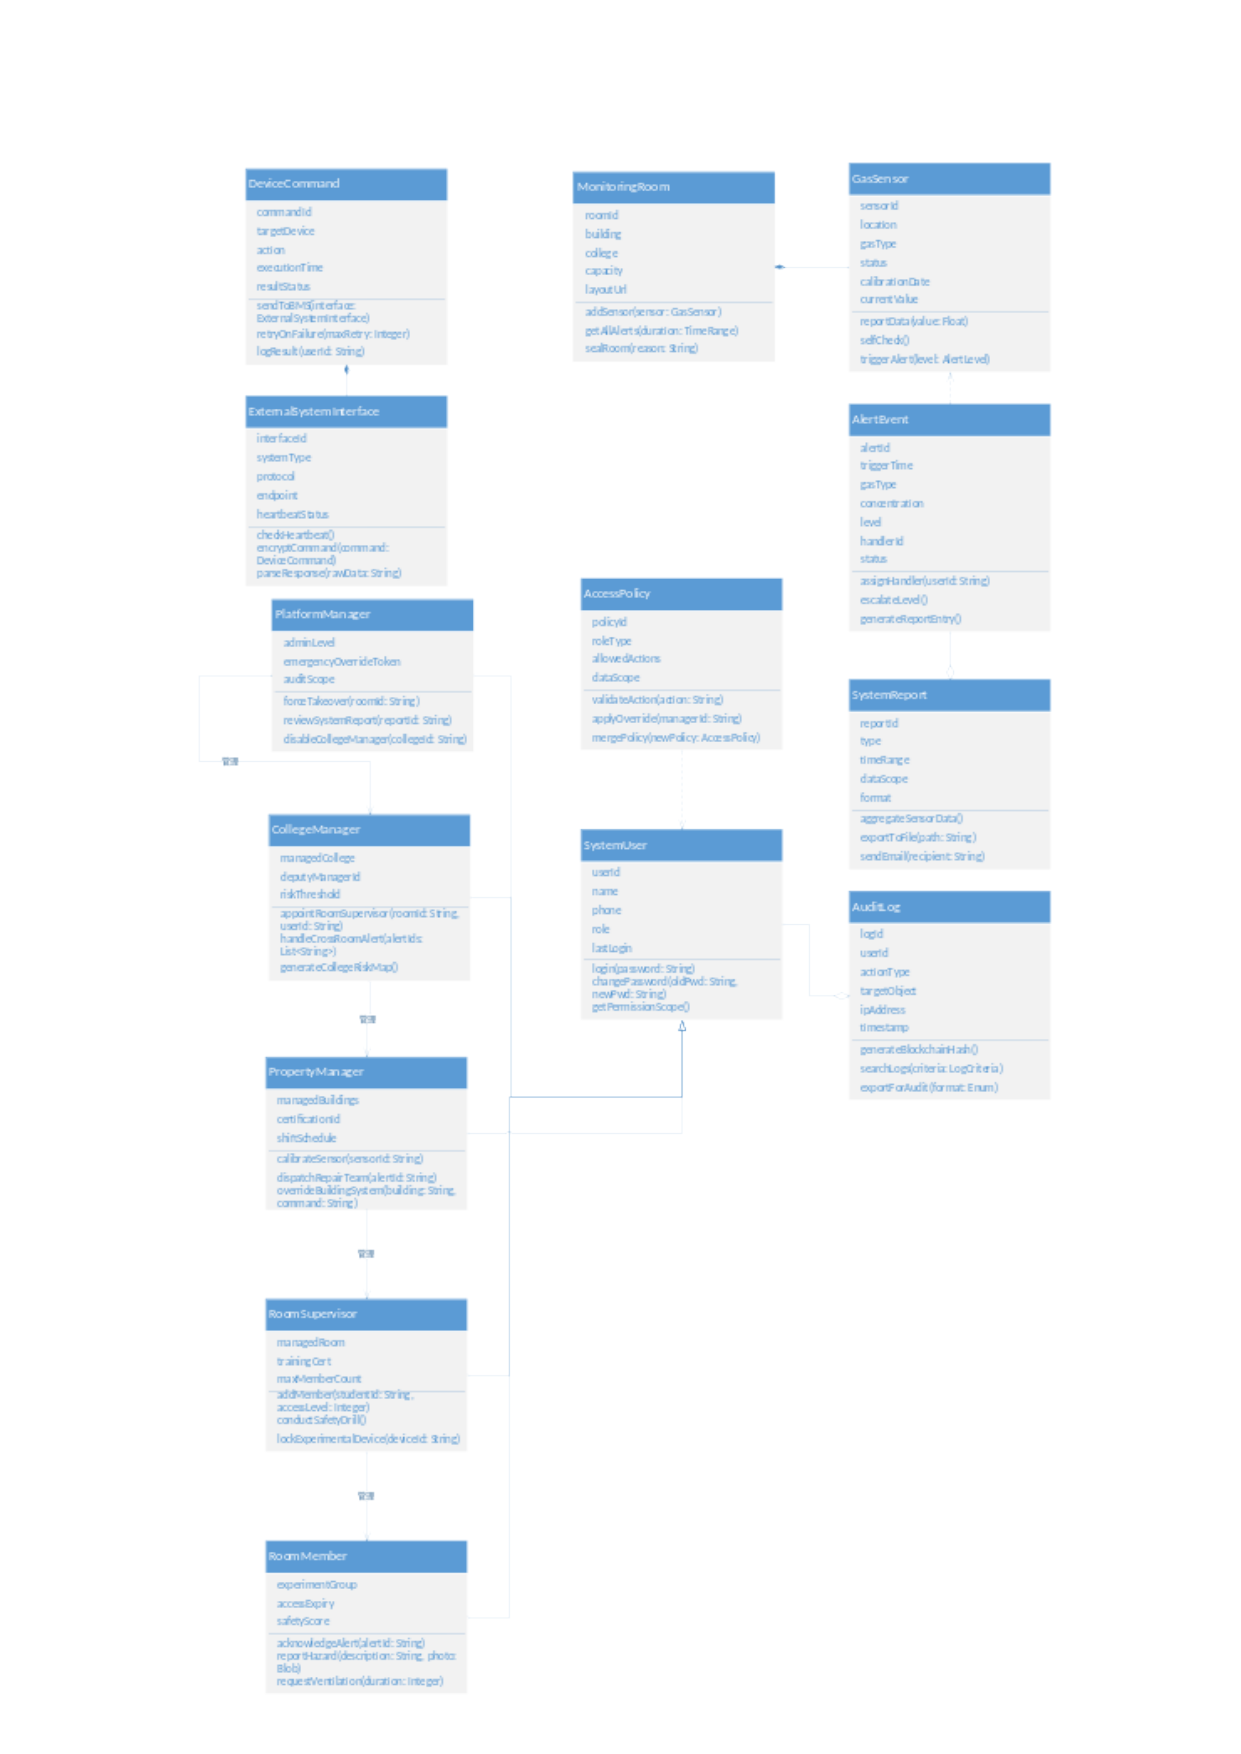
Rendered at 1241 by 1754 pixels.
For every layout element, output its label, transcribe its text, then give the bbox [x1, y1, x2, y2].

table_header 分析设计报告 1.引言 1.1目的 1.2 范围 1.3定义 1.4参考文献 （略） 2.建立分析的对象模型 通过分析，我们得到的“图书管理系统”的类图，如图4.1。 图4.1 类图 2.1气体传感器类描述 类名：GasSensor 类属性： 类方法： 2.2 监控房间类描述 类名：MonitoringRoom 类属性： 类方法： 2.3警报事件类描述 类名：AlertEven 类属性： 类方法： 2.4系统用户类描述 类名：SystemUser 类属性： 类方法： 2.5设备控制指令类描述 类名：DeviceCommand 类属性： 类方法： 2.6权限设置类描述 类名：AccessPolicy 类属性： 类方法： 2.7系统报告类描述 类名：SystemReport 类属性： 类方法： 2.8外部系统接口类描述 类名：ExternalSystemInterface 类属性： 类方法： 2.9操作日志类描述 类名：AuditLog 类属性： 类方法： 2.10平台负责人类描述 类名：PlatformManager 类属性： 类方法： 2.11学院负责人类描述 类名：CollegeManager 类属性： 类方法： 2.12物业负责人类描述 类名：PropertyManager 类属性： 类方法： 2.13房间负责人类描述 类名：RoomManager 类属性： 类方法： 2.14房间成员类描述 类名：RoomMember 类属性： 类方法： 3.提供交互界面的类 3.1 气体监控状态界面类 1. oom_monitor.jsp → 房间级实时监控（仪表盘+设备状态灯） 2. building_monitor.jsp → 楼栋级监控视图（楼层平面热力图） 3. college_monitor.jsp → 学院级监控看板（多房间状态矩阵） 4. campus_monitor.jsp → 全校监控总览（GIS地图标记风险点） 5. alert_history.jsp → 历史警报查询（时间/气体类型筛选） 3.2 警报处理界面类 6. alert_popup.jsp → 预警弹窗（含倒计时和应急按钮） 7. alert_handling.jsp → 一级警报处置台（疏散路线+设备控制） 8. alert_escalation.jsp → 二级警报指挥界面（消防联动+广播控制） 9. false_alert_report.jsp → 误报确认页面（需填写原因） 3.3成员管理界面类 10. member_add.jsp → 添加实验室成员（学籍系统对接验证） 11. member_list.jsp → 成员列表（状态/权限分组显示） 12. member_edit.jsp → 编辑成员权限（滑动条控制操作等级） 13. access_expiry.jsp → 权限到期管理（批量续期/冻结） 3.4 设备控制界面类 14. device_control.jsp → 楼栋设备控制台（通风/电力开关矩阵） sensor_calibrate.jsp → 传感器校准页面（误差值输入+历史对比） 16. repair_dispatch.jsp → 维修任务派单（故障设备地图定位） 3.5 系统配置界面类 17. threshold_setting.jsp → 气体浓度阈值配置（分级预警设置） 18. policy_editor.jsp → 权限策略编辑器（拖拽式规则配置） 19. backup_config.jsp → 数据备份设置（周期/路径/加密选项） 3.6 报告与审计界面类 20. report_generate.jsp → 报告生成器（时段/范围/格式选择） 21. report_viewer.jsp → 报告查看器（PDF/Excel/图表混合渲染） 22. audit_log_query.jsp → 操作日志审计（多维度过滤检索） 3.7 账户与权限界面类 23. role_manager.jsp → 角色分级管理（平台/学院/物业负责人任命） 24. login_security.jsp → 登录安全配置（双因子认证开关） 25. session_monitor.jsp → 在线会话监控（强制下线异常账户） 4 建立动态模型 4.1传感器触发预警警报及房间成员处理 传感器触发预警警报及房间成员处理时序图如图4.2。 图4.2 传感器触发预警警报及房间成员处理时序图 传感器触发预警警报及房间成员处理时序描述： 气体浓度上报（0~100ms）气体传感器检测到甲烷浓度达1.8%，通过MQTT协议实时上报至警报系统。 阈值校验与警报触发（100~300ms）警报系统比对预设阈值（预警≥1.5%），确认触发预警级别。生成警报事件记录，包含位置（房间A203）、气体类型、浓度值。 用户推送（300~2000ms）系统向房间成员移动端及桌面弹窗推送预警信息：[预警] 房间A203甲烷浓度1.8%！ 建议操作：立即通风 [按钮] 成员响应（用户操作时间）房间成员点击“立即通风”按钮，指令提交至系统。 设备联动执行（2000~5000ms）系统通过BACnet协议向楼宇管理系统(BMS)发送指令：{command: "vent_on", target: "room_A203"}；BMS启动通风设备，回传运行状态：{status: "running", fan_power: 80%} 反馈与闭环（5000~6000ms）：系统向成员界面显示实时状态：“通风已启动，浓度下降中...”更新警报事件状态为“已处理”，记录操作者ID及时间戳。 异常分支：若5分钟内无响应 → 自动升级为一级警报，通知房间负责人；若BMS执行失败 → 系统提示“设备故障，请联系物业” 4.2 房间负责人管理成员（添加学生） 房间负责人管理成员（添加学生）时序图如图4.3： 图4.3 房间负责人管理成员（添加学生）时序图 房间负责人管理成员（添加学生）时序描述： 添加请求发起：房间负责人在member_add.jsp界面输入学号"STU2023"，点击提交。 学籍实时验证（1~2s）：系统通过OAuth 2.0接口查询学籍数据库，验证学号有效性。学籍系统返回：{valid: true, name: "李四", college: "环境学院"} 权限账户生成：系统自动创建账户：用户名：STU2023@lab，初始密码：随机12位字符，权限：基础操作（查看状态+响应警报） 门禁系统同步（3~5s）调用SCIM协议同步至门禁系统： {action: "add", user: "STU2023", room: "A203", access: "daytime"}；门禁系统返回激活确认：{status: 200, message: "success"} 结果反馈：界面显示绿色提示：“成员李四(STU2023)添加成功” 新成员收到激活邮件：主题：您已获得实验室A203访问权限 内容：账户：STU2023@lab 初始密码：****** 4.3平台负责人介入二级警报（联动消防） 平台负责人介入二级警报（联动消防）时序图如图4.2。 图4.4 平台负责人介入二级警报（联动消防）时序图 平台负责人介入二级警报（联动消防）时序描述： 二级警报判定（0~500ms）：传感器上报氢气浓度9.5%，超过二级阈值（≥8%）；系统自动标记为二级风险（爆炸风险）。 分级通知（500~2000ms） 第一级：学院负责人接收：短信：[紧急] 逸夫楼A203氢气9.5%！请立即处理； 系统弹窗：红色警报界面（含实时浓度曲线） 第二级：2分钟未响应后：平台负责人电话语音通知：“警告！A203氢气浓度临界爆炸，请登录处置” 平台负责人介入：登录系统触发双因子认证：密码验证；手机动态码确认；系统进入alert_escalation.jsp指挥界面，显示：3D实验室模型；人员定位热力图；消防设备控制面板 消防系统联动（5~8s）：负责人点击“启动消防联动” → 需二次确认；系统通过Modbus TCP协议发送指令至消防系统： 执行反馈与报告（8~15s）：消防系统启动喷淋和疏散广播，回传处置码：RESPONSE_CODE: 0x1F；系统自动生成事故报告，包含：警报触发时间轴；各责任人响应延迟；消防执行结果 报告推送至校级安全监管平台归档 灾难应对机制：消防系统无响应 → 自动通知校内安保人工处置；网络中断 → 本地广播系统播放预设疏散录音 5 数据库设计 5.1 气体传感器表： 表名： gas_sensor 5.2 监控房间表 表名：monitoring_room 5.3 警报事件表 表名：alert_event 5.4 系统用户表 表名：system_user 5.5 设备控制指令表 表名：device_command 5.6 操作日志表 表名：audit_log 5.7 历史监测数据表 表名：historical_data 6.用户界面设计 采用图形用户界面。 6.1房间级实时监控界面 点击实验室显示实时监控记录（如图4.5）： 图4.5 房间级实时监控界面 6.2预警警报弹窗 出现预警时，桌面右下角/移动端悬浮显示预警警报弹窗（如图4.6）： 图4.6 预警警报弹窗 6.3楼栋设备控制台 楼栋设备控制台（如图4.7） 图4.7 楼栋设备控制台 6.4 成员管理界面 图4.8 成员管理界面 6.5 二级警报指挥界面 图4.9 二级警报指挥界面 6.6 系统报告生成器 图4.10 系统报告生成器 6.7 移动端警报响应界面 图4.11 移动端警报响应界面 6.8 传感器校准界面 图4.12 传感器校准界面 6.9 权限策略编辑器 展示房间负责人权限策略编辑页面（如图4.13） 图4.13 权限策略编辑器 [176, 162, 1064, 1604]
